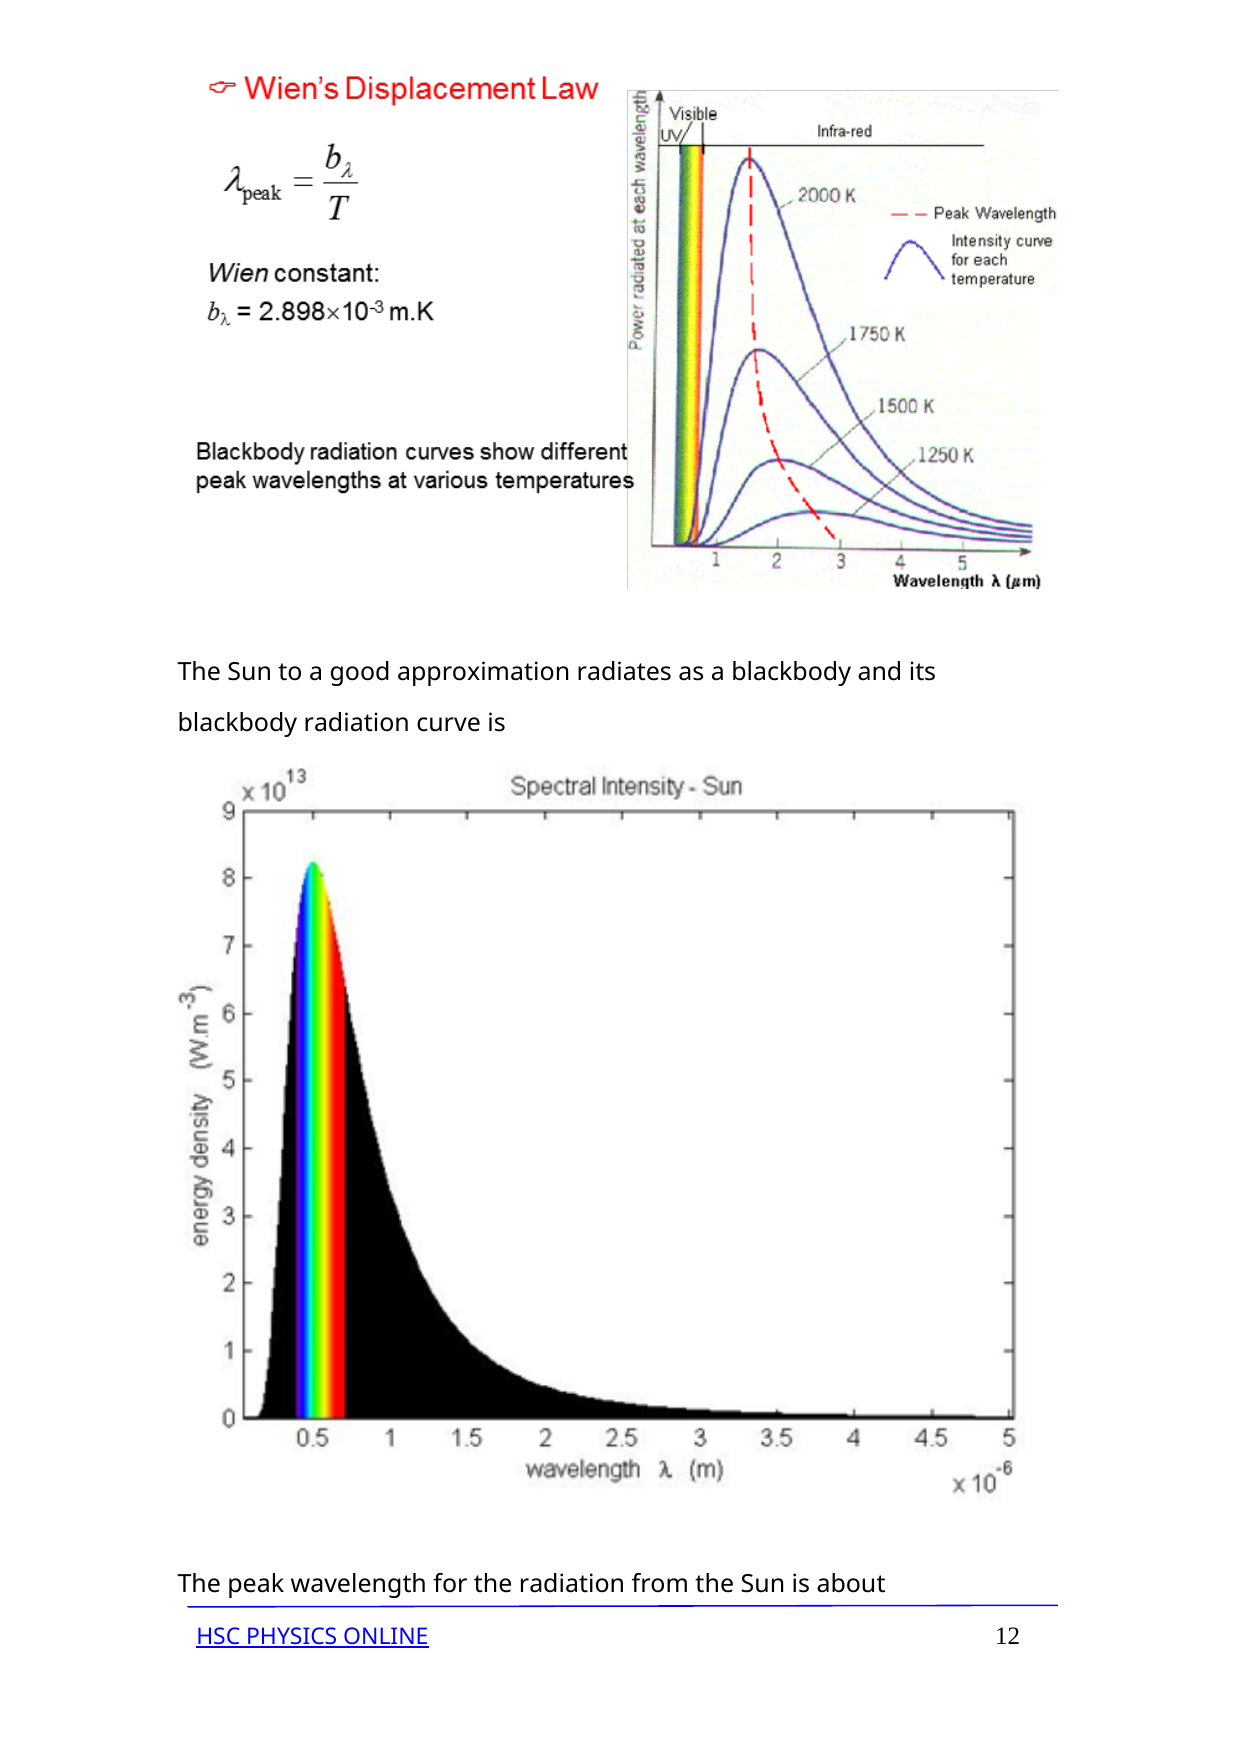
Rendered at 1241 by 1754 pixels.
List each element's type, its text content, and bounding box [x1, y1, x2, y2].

picture [177, 59, 1059, 589]
text The peak wavelength for the radiation from the Sun is about [177, 1565, 1063, 1599]
text The Sun to a good approximation radiates as a blackbody and its blackbody radiation curve is [177, 654, 1063, 739]
picture [177, 755, 1029, 1500]
